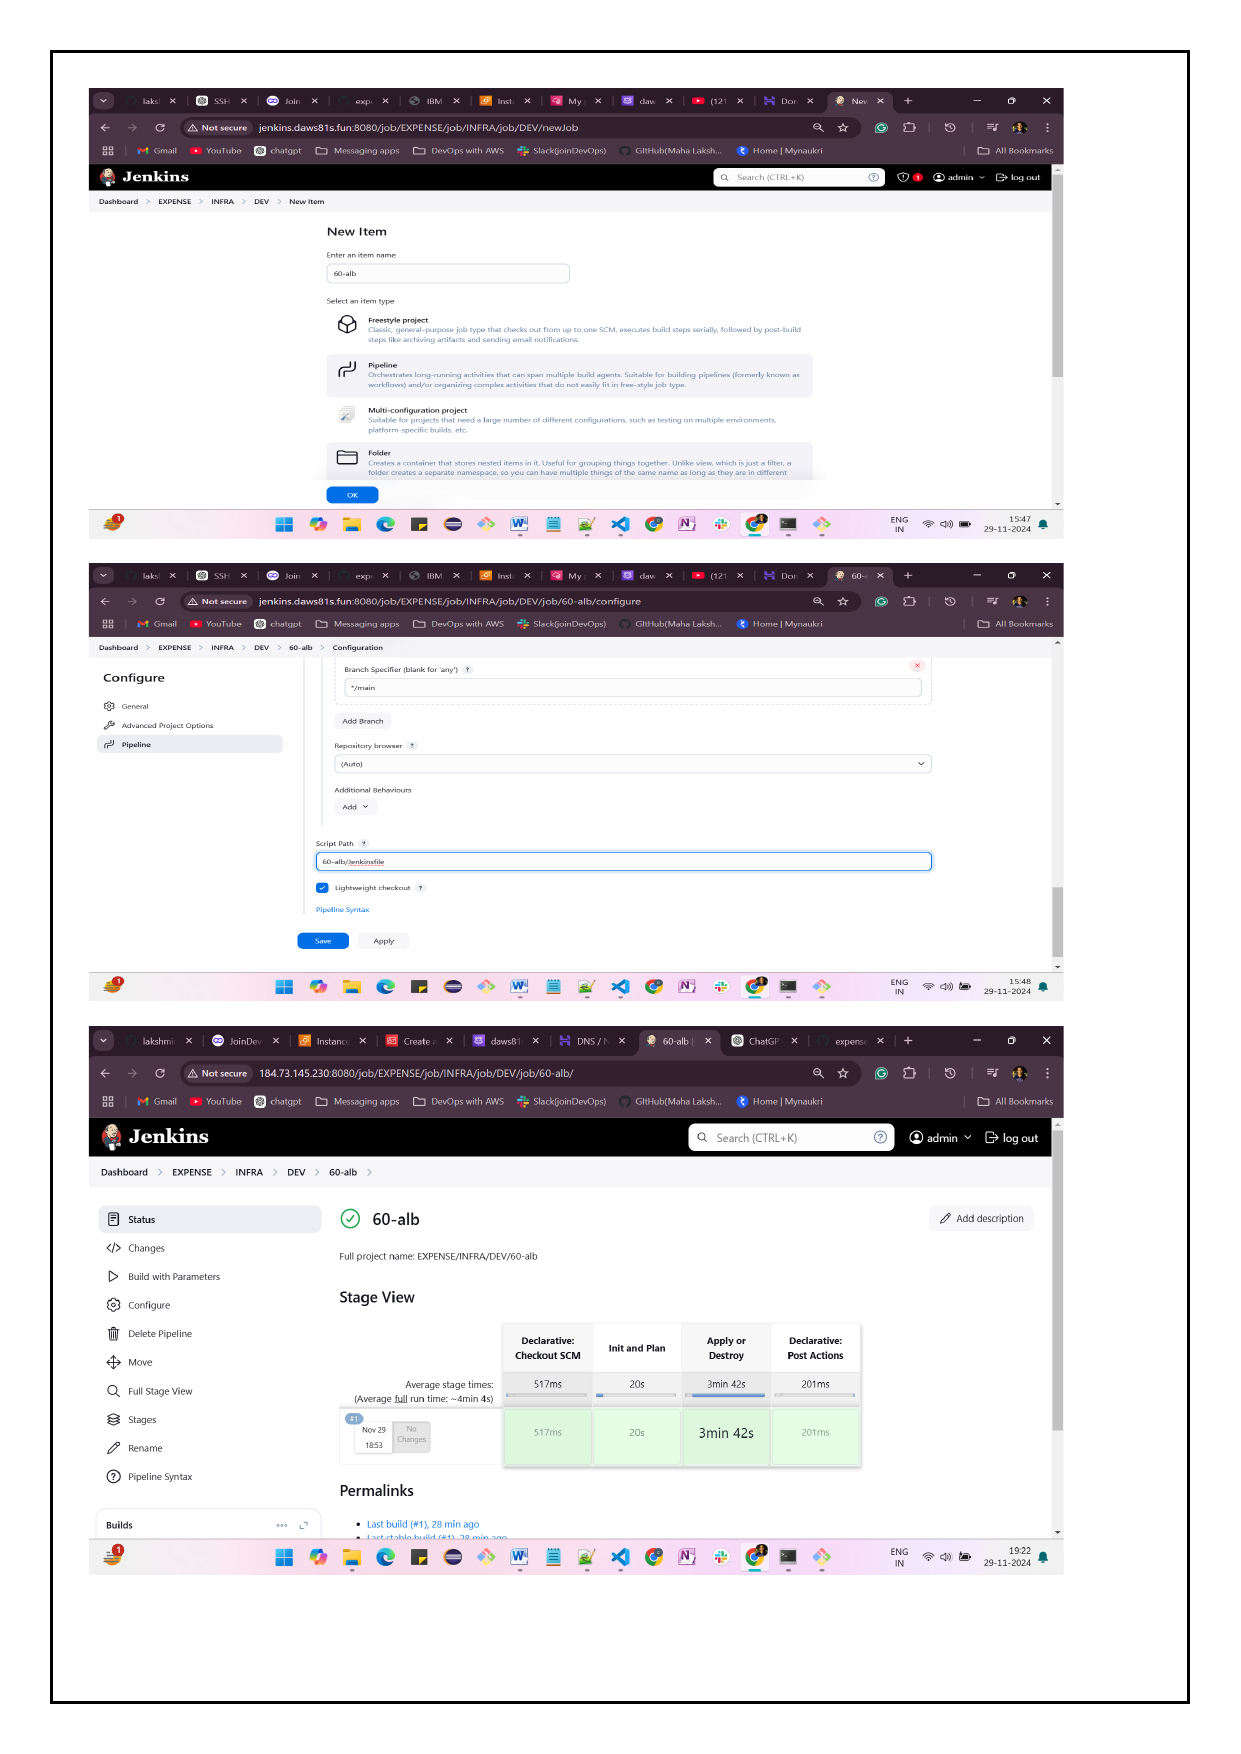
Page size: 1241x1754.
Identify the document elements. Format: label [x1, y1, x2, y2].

picture [88, 88, 1064, 539]
picture [88, 563, 1064, 1001]
picture [88, 1026, 1064, 1575]
